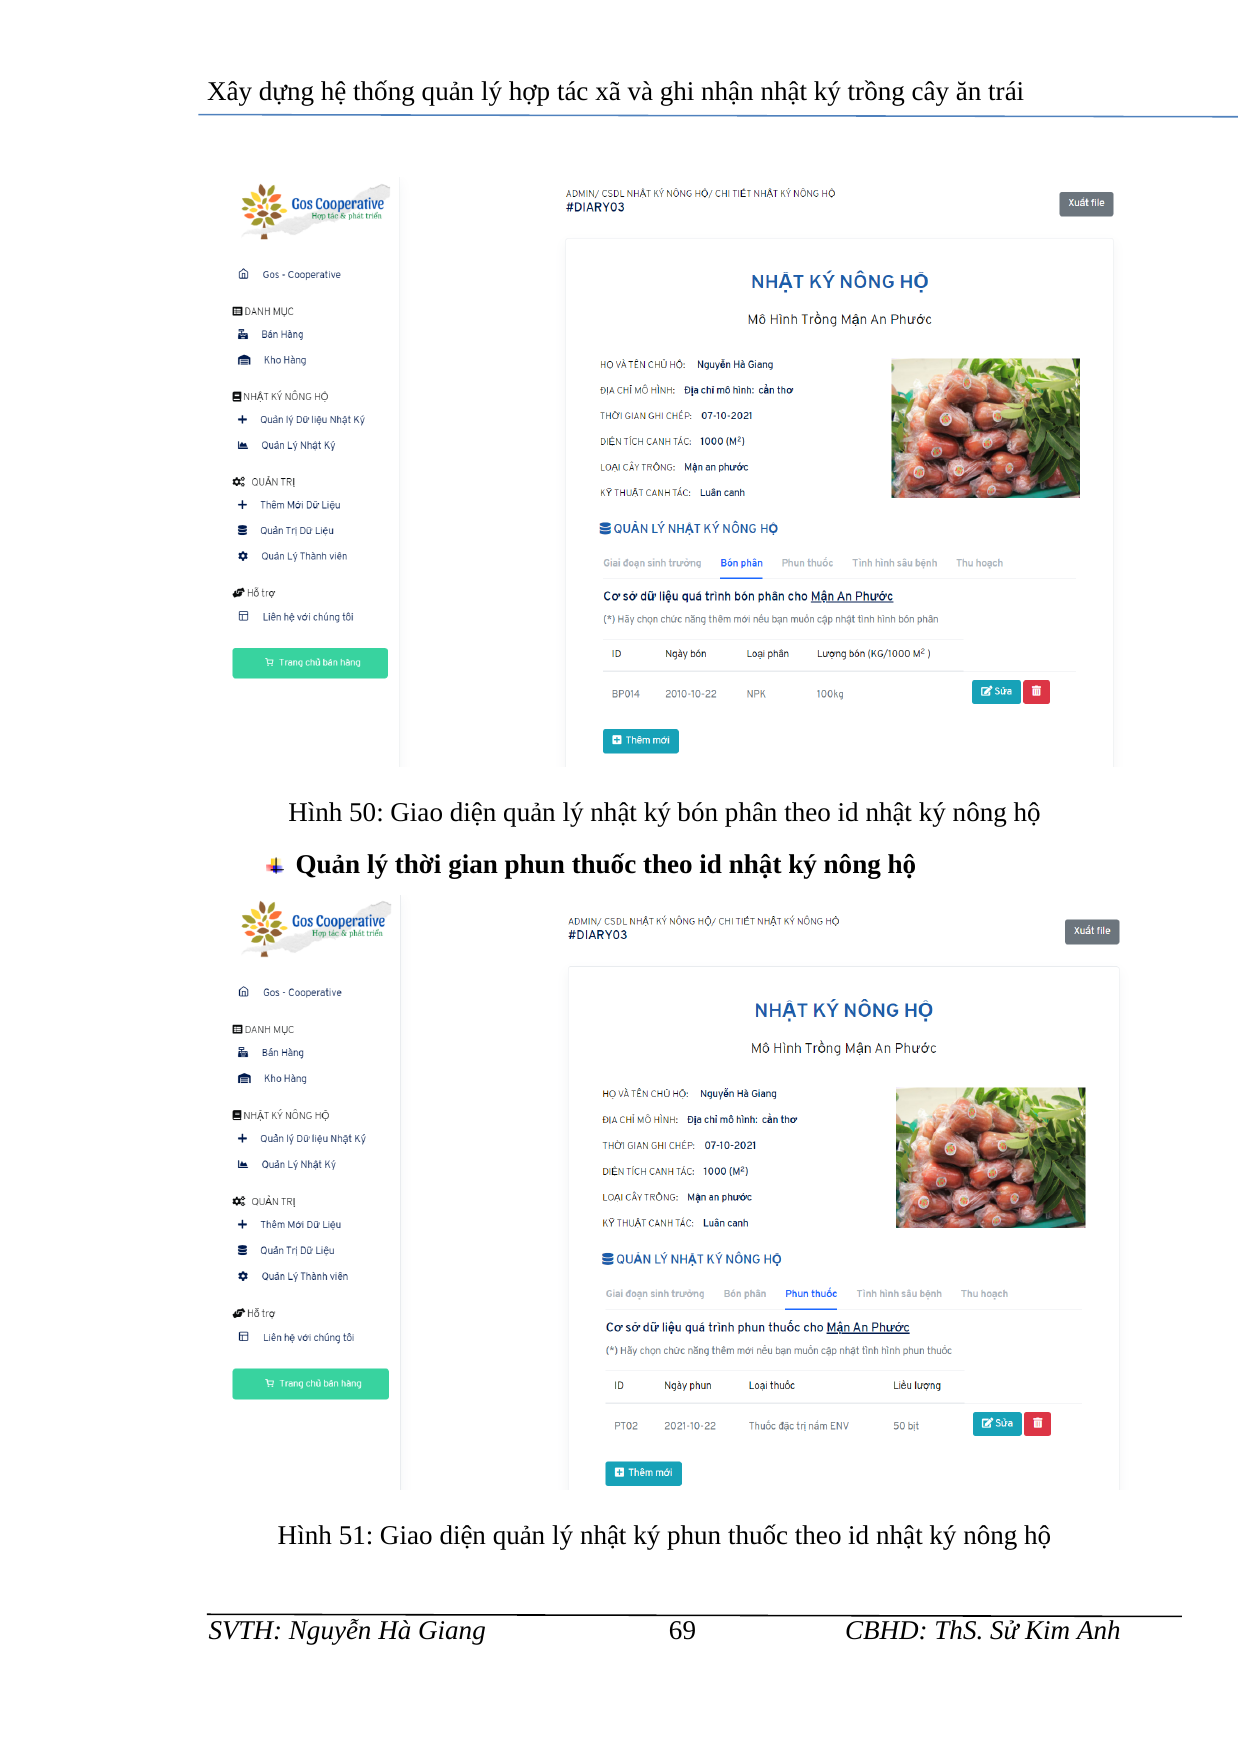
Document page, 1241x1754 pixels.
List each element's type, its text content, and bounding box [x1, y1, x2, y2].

picture [221, 177, 1137, 767]
picture [221, 895, 1137, 1490]
text Hình 50: Giao diện quản lý nhật ký bón phân theo id nhật ký nông hộ [207, 796, 1122, 827]
picture [266, 856, 284, 874]
list Quản lý thời gian phun thuốc theo id nhật ký nông hộ [266, 848, 1151, 879]
text Hình 51: Giao diện quản lý nhật ký phun thuốc theo id nhật ký nông hộ [207, 1519, 1122, 1550]
